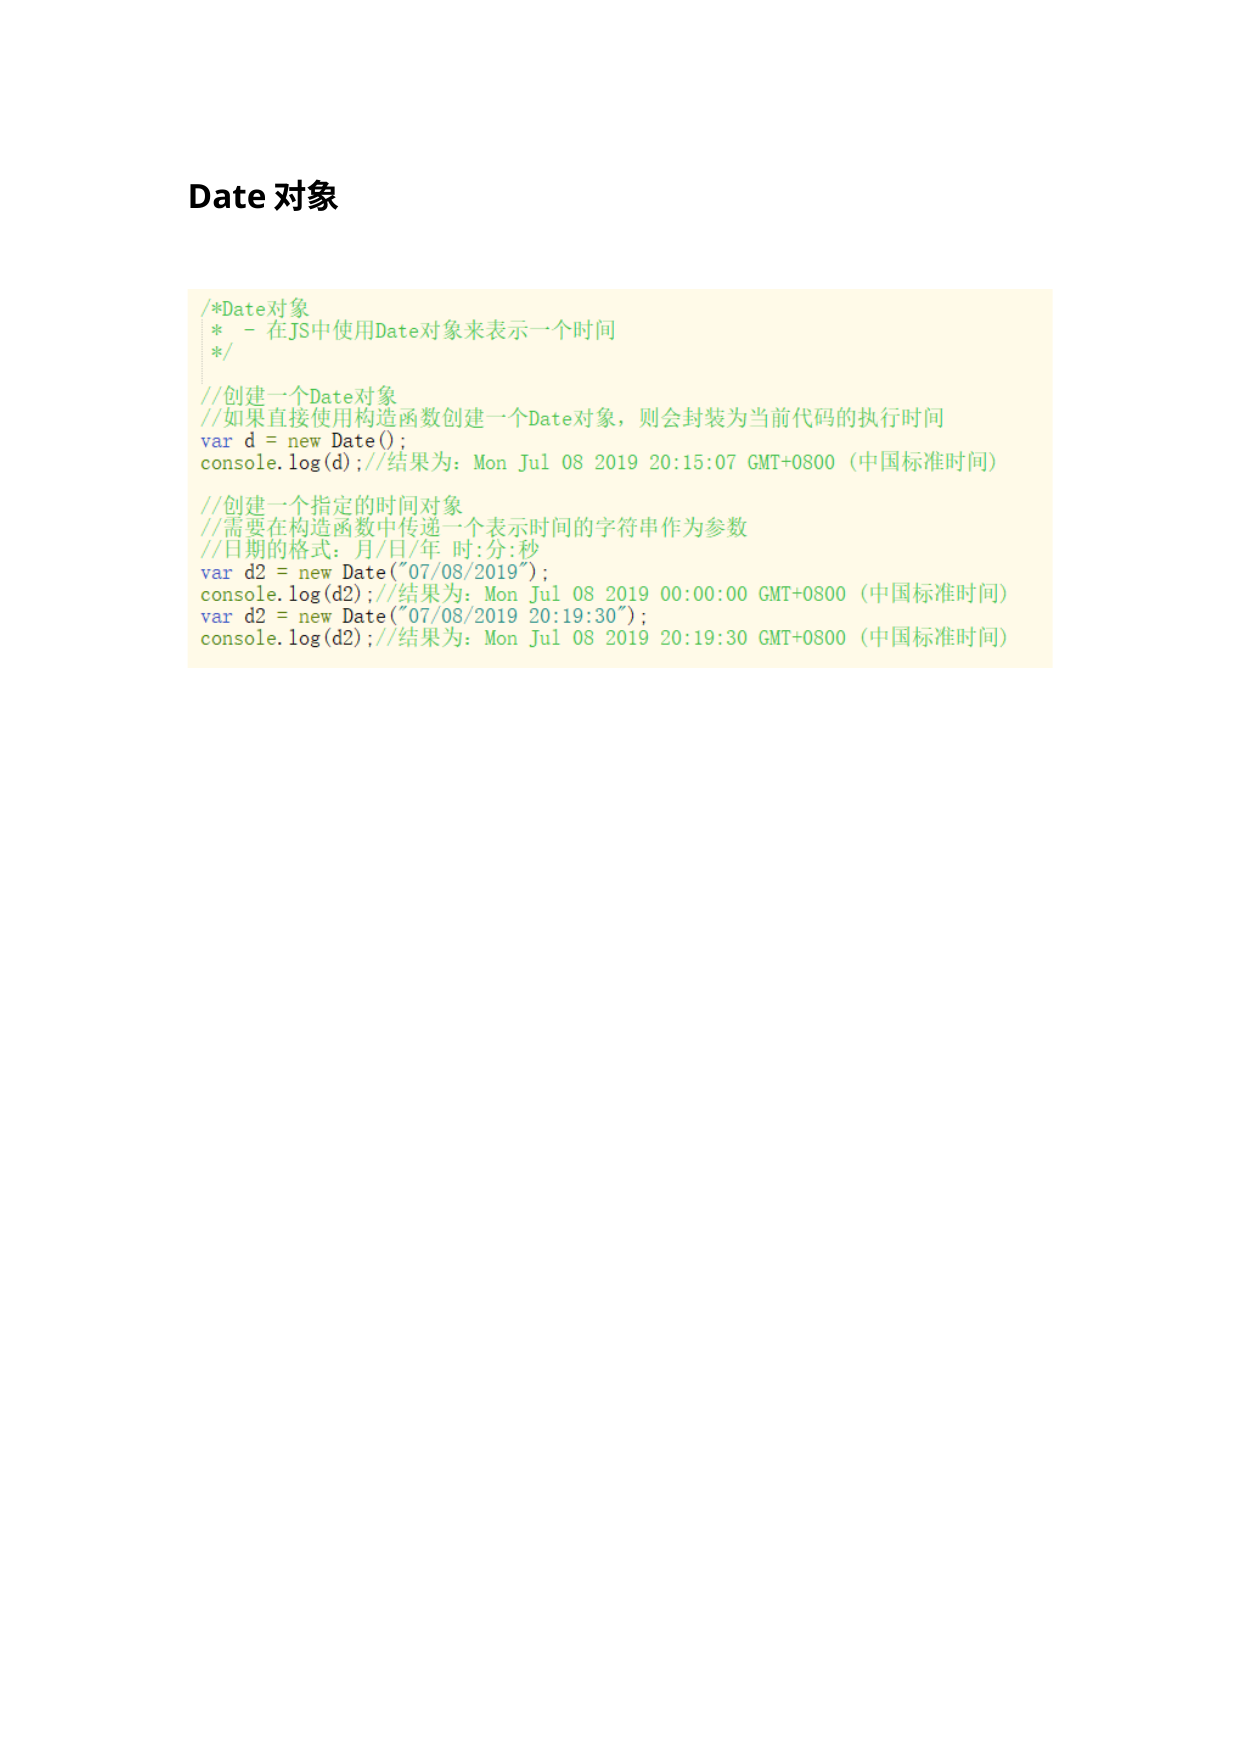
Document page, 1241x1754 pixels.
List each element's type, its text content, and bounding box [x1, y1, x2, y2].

subtitle Date对象 [187, 162, 1053, 227]
picture [187, 289, 1053, 668]
